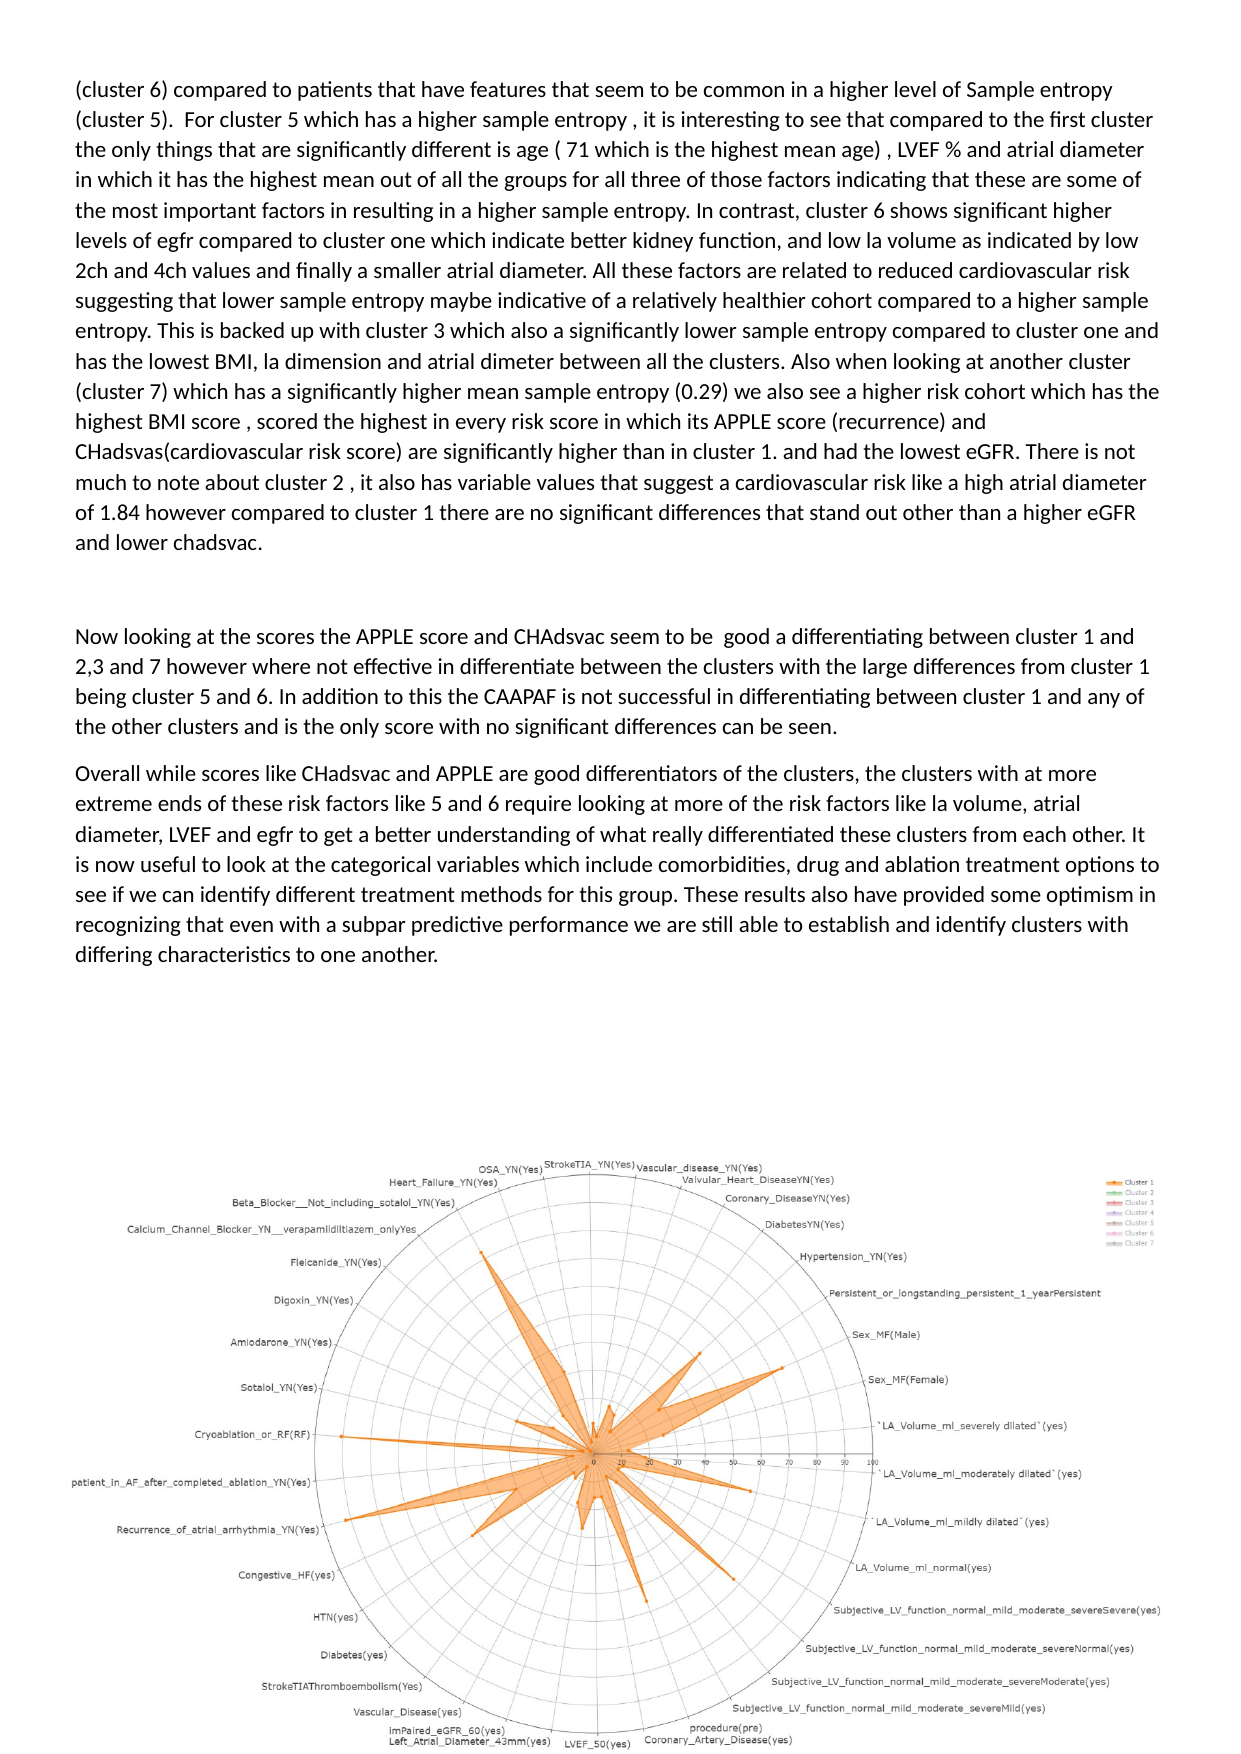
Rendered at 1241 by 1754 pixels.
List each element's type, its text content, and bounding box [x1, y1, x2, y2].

text Overall while scores like CHadsvac and APPLE are good differentiators of the clusters, the clusters with at more extreme ends of these risk factors like 5 and 6 require looking at more of the risk factors like la volume, atrial diameter, LVEF and egfr to get a better understanding of what really differentiated these clusters from each other. It is now useful to look at the categorical variables which include comorbidities, drug and ablation treatment options to see if we can identify different treatment methods for this group. These results also have provided some optimism in recognizing that even with a subpar predictive performance we are still able to establish and identify clusters with differing characteristics to one another. [75, 759, 1165, 969]
text Now looking at the scores the APPLE score and CHAdsvac seem to be good a differentiating between cluster 1 and 2,3 and 7 however where not effective in differentiate between the clusters with the large differences from cluster 1 being cluster 5 and 6. In addition to this the CAAPAF is not successful in differentiating between cluster 1 and any of the other clusters and is the only score with no significant differences can be seen. [75, 622, 1165, 741]
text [75, 75, 1165, 556]
picture [71, 1161, 1162, 1754]
